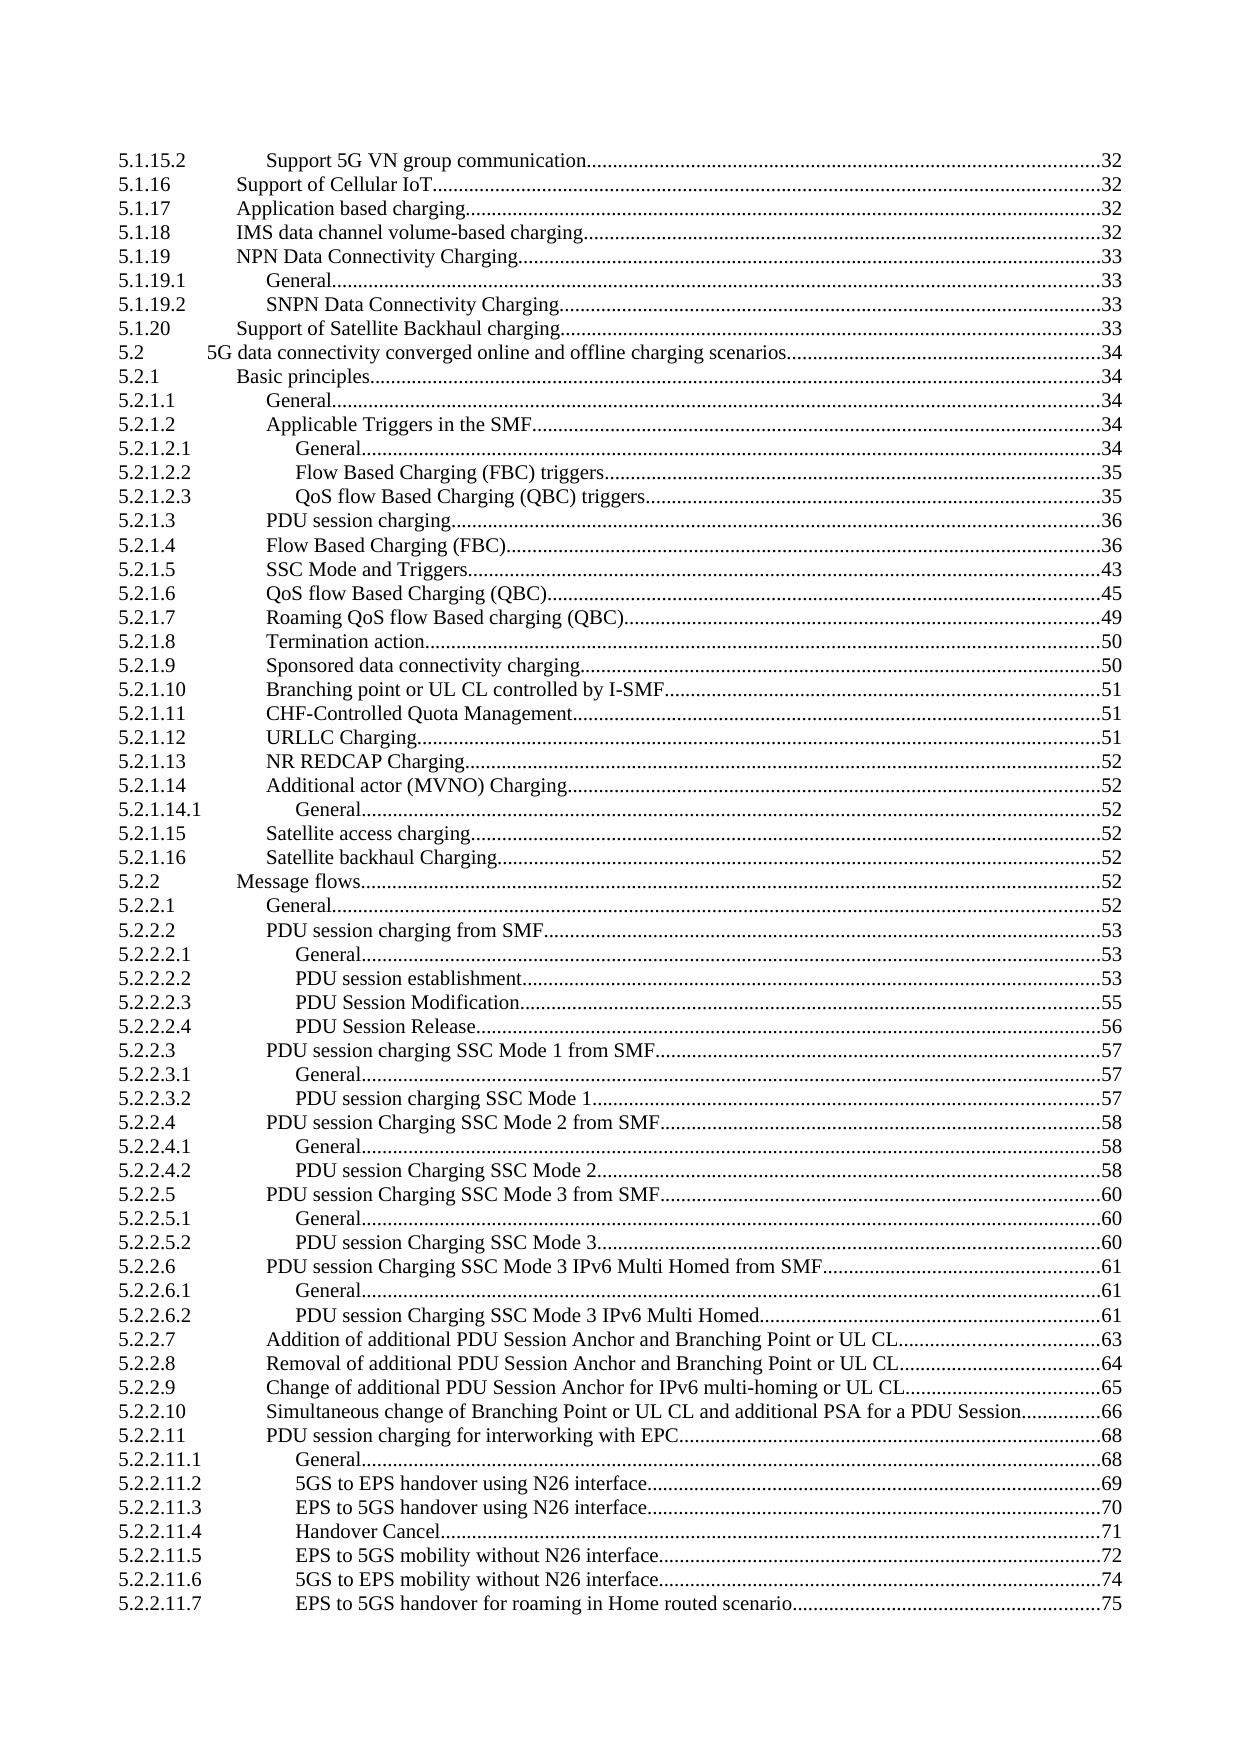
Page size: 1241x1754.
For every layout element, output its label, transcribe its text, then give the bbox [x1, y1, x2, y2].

text 5.2.2.2.4 PDU Session Release 56 [118, 1014, 1122, 1038]
text 5.2.2.10 Simultaneous change of Branching Point or UL CL and additional PSA for a PDU Session 66 [118, 1399, 1122, 1423]
text 5.2.1.10 Branching point or UL CL controlled by I-SMF 51 [118, 677, 1122, 701]
text 5.2.2.2.1 General 53 [118, 942, 1122, 966]
text 5.2.2.2.2 PDU session establishment 53 [118, 966, 1122, 990]
text 5.2.1.8 Termination action 50 [118, 629, 1122, 653]
text 5.2.2.1 General 52 [118, 893, 1122, 917]
text 5.2.2.9 Change of additional PDU Session Anchor for IPv6 multi-homing or UL CL 65 [118, 1375, 1122, 1399]
text 5.2.1 Basic principles 34 [118, 364, 1122, 388]
text 5.1.19.2 SNPN Data Connectivity Charging 33 [118, 292, 1122, 316]
text 5.2.1.5 SSC Mode and Triggers 43 [118, 557, 1122, 581]
text 5.1.15.2 Support 5G VN group communication 32 [118, 147, 1122, 172]
text 5.1.19 NPN Data Connectivity Charging 33 [118, 244, 1122, 268]
text 5.2.1.14.1 General 52 [118, 797, 1122, 821]
text 5.2.1.2.2 Flow Based Charging (FBC) triggers 35 [118, 460, 1122, 484]
text 5.2.1.13 NR REDCAP Charging 52 [118, 749, 1122, 773]
text 5.2.2.11.6 5GS to EPS mobility without N26 interface 74 [118, 1567, 1122, 1591]
text 5.2.2.3.2 PDU session charging SSC Mode 1 57 [118, 1086, 1122, 1110]
text 5.2.1.9 Sponsored data connectivity charging 50 [118, 653, 1122, 677]
text 5.1.16 Support of Cellular IoT 32 [118, 172, 1122, 196]
text 5.2.1.15 Satellite access charging 52 [118, 821, 1122, 845]
text 5.2.2.3 PDU session charging SSC Mode 1 from SMF 57 [118, 1038, 1122, 1062]
text 5.2.2.6 PDU session Charging SSC Mode 3 IPv6 Multi Homed from SMF 61 [118, 1254, 1122, 1278]
text 5.2 5G data connectivity converged online and offline charging scenarios 34 [118, 340, 1078, 364]
text 5.2.1.2.1 General 34 [118, 436, 1122, 460]
text 5.2.1.11 CHF-Controlled Quota Management 51 [118, 701, 1122, 725]
text 5.2.2.11.1 General 68 [118, 1447, 1122, 1471]
text 5.2.2 Message flows 52 [118, 869, 1122, 893]
text 5.2.2.5.1 General 60 [118, 1206, 1122, 1230]
text 5.2.2.6.1 General 61 [118, 1278, 1122, 1302]
text 5.2.1.3 PDU session charging 36 [118, 508, 1122, 532]
text 5.2.2.6.2 PDU session Charging SSC Mode 3 IPv6 Multi Homed 61 [118, 1302, 1122, 1327]
text 5.2.1.2 Applicable Triggers in the SMF 34 [118, 412, 1122, 436]
text 5.2.2.2 PDU session charging from SMF 53 [118, 917, 1122, 942]
text 5.2.1.7 Roaming QoS flow Based charging (QBC) 49 [118, 605, 1122, 629]
text 5.2.2.3.1 General 57 [118, 1062, 1122, 1086]
text 5.2.1.6 QoS flow Based Charging (QBC) 45 [118, 581, 1122, 605]
text 5.2.2.11.5 EPS to 5GS mobility without N26 interface 72 [118, 1543, 1122, 1567]
text 5.2.2.11.3 EPS to 5GS handover using N26 interface 70 [118, 1495, 1122, 1519]
text 5.2.2.8 Removal of additional PDU Session Anchor and Branching Point or UL CL 64 [118, 1351, 1122, 1375]
text 5.2.2.4.2 PDU session Charging SSC Mode 2 58 [118, 1158, 1122, 1182]
text 5.2.2.5.2 PDU session Charging SSC Mode 3 60 [118, 1230, 1122, 1254]
text 5.2.2.5 PDU session Charging SSC Mode 3 from SMF 60 [118, 1182, 1122, 1206]
text 5.2.1.2.3 QoS flow Based Charging (QBC) triggers 35 [118, 484, 1122, 508]
text 5.1.19.1 General 33 [118, 268, 1122, 292]
text 5.2.1.16 Satellite backhaul Charging 52 [118, 845, 1122, 869]
text 5.2.1.1 General 34 [118, 388, 1122, 412]
text 5.2.2.11 PDU session charging for interworking with EPC 68 [118, 1423, 1122, 1447]
text 5.2.2.2.3 PDU Session Modification 55 [118, 990, 1122, 1014]
text 5.2.1.14 Additional actor (MVNO) Charging 52 [118, 773, 1122, 797]
text 5.2.1.12 URLLC Charging 51 [118, 725, 1122, 749]
text 5.2.2.4 PDU session Charging SSC Mode 2 from SMF 58 [118, 1110, 1122, 1134]
text 5.2.2.7 Addition of additional PDU Session Anchor and Branching Point or UL CL 63 [118, 1327, 1122, 1351]
text 5.1.17 Application based charging 32 [118, 196, 1122, 220]
text 5.2.2.11.2 5GS to EPS handover using N26 interface 69 [118, 1471, 1122, 1495]
text 5.2.2.11.7 EPS to 5GS handover for roaming in Home routed scenario 75 [118, 1591, 1122, 1615]
text 5.2.2.11.4 Handover Cancel 71 [118, 1519, 1122, 1543]
text 5.2.1.4 Flow Based Charging (FBC) 36 [118, 532, 1122, 557]
text 5.1.18 IMS data channel volume-based charging 32 [118, 220, 1122, 244]
text 5.2.2.4.1 General 58 [118, 1134, 1122, 1158]
text 5.1.20 Support of Satellite Backhaul charging 33 [118, 316, 1122, 340]
